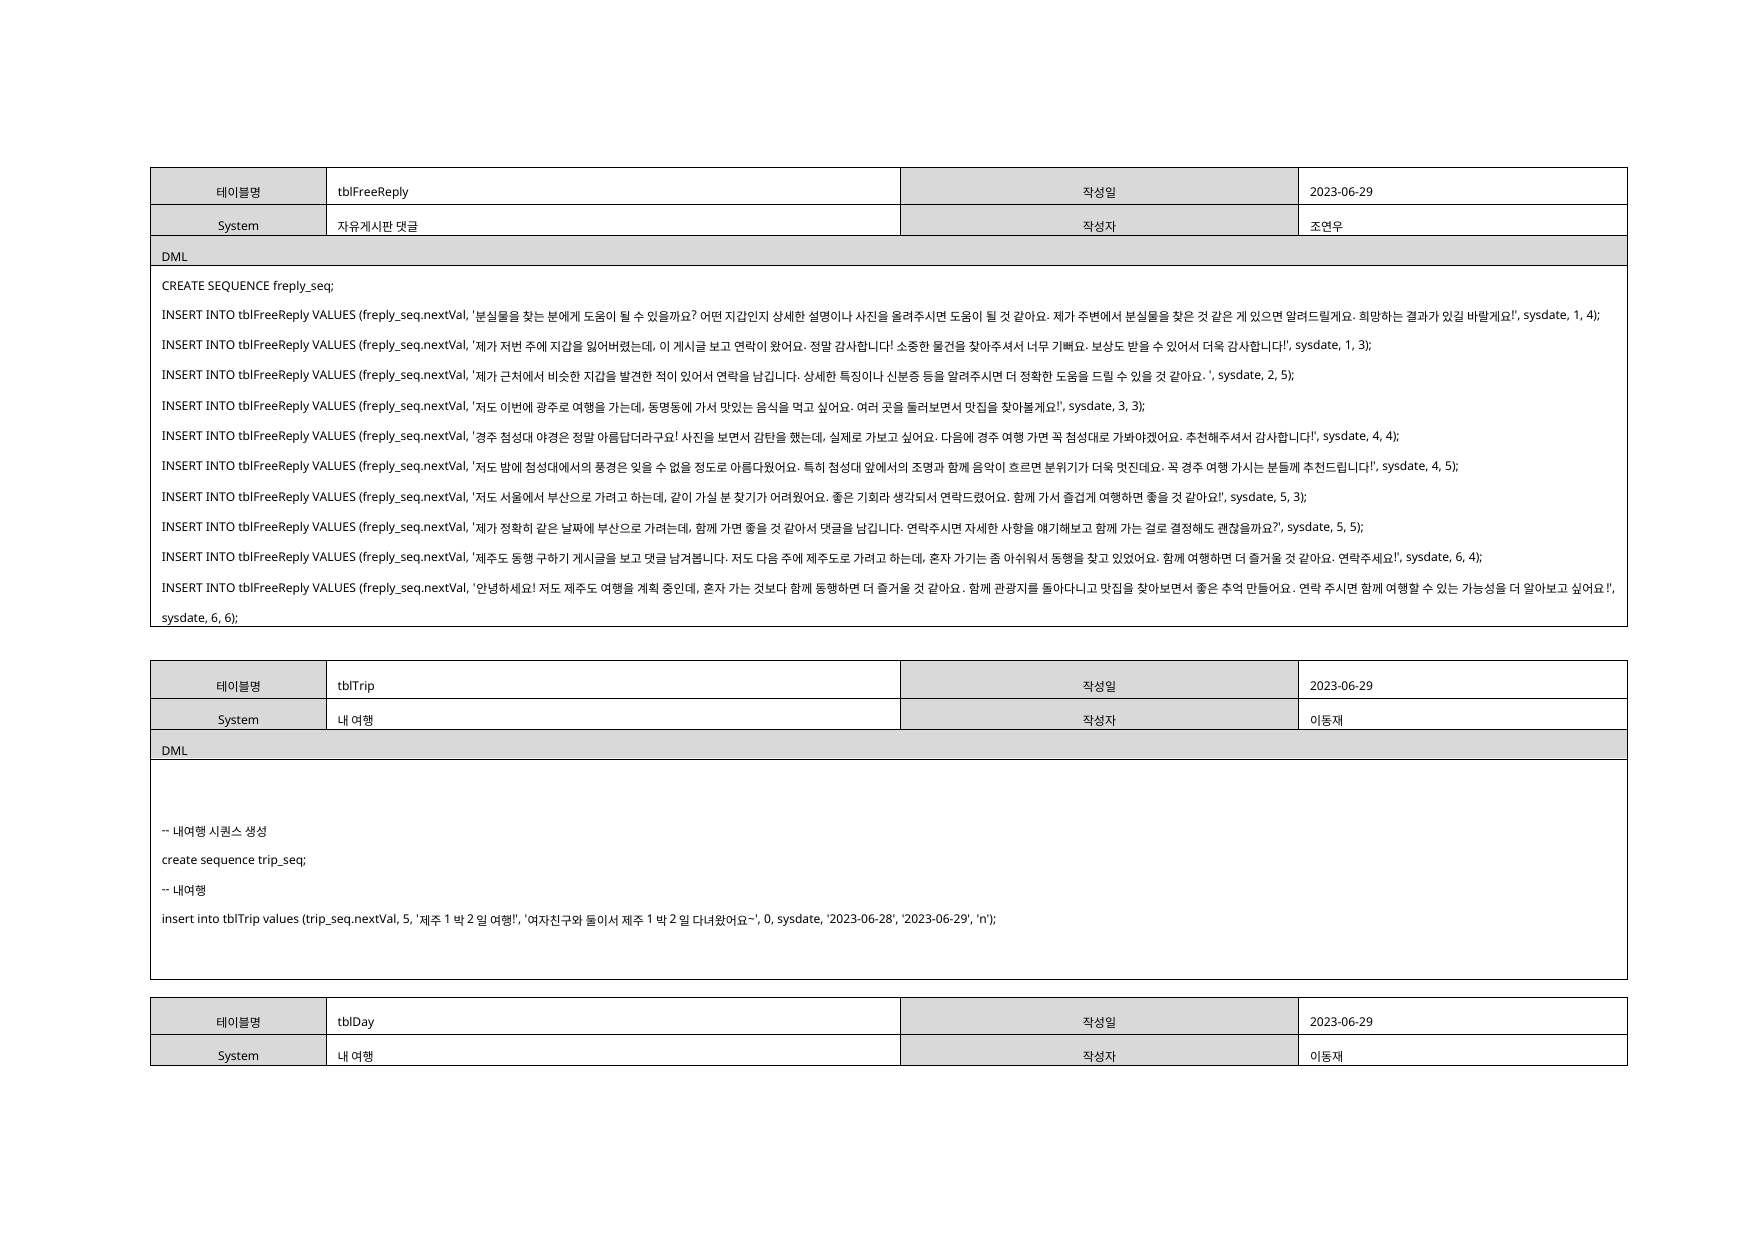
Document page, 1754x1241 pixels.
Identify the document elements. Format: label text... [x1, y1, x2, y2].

table_cell 작성자 [901, 699, 1298, 729]
table_cell -- 내여행 시퀀스 생성 create sequence trip_seq; -- 내여행 insert into tblTrip values (trip_seq.nextVal, 5, '제주 1박2일 여행!', '여자친구와 둘이서 제주 1박2일 다녀왔어요~', 0, sysdate, '2023-06-28', '2023-06-29', 'n'); [151, 760, 1627, 979]
table_header tblFreeReply [327, 168, 900, 204]
table_header 작성일 [901, 998, 1298, 1034]
table_cell 내 여행 [327, 1035, 900, 1065]
table_header 작성일 [901, 168, 1298, 204]
table_header 작성일 [901, 661, 1298, 698]
table_header 테이블명 [151, 168, 326, 204]
table_cell System [151, 699, 326, 729]
table_cell 내 여행 [327, 699, 900, 729]
table_cell 작성자 [901, 1035, 1298, 1065]
table_cell 이동재 [1299, 699, 1627, 729]
table_cell System [151, 205, 326, 235]
table_cell CREATE SEQUENCE freply_seq; INSERT INTO tblFreeReply VALUES (freply_seq.nextVal, '분실물을 찾는 분에게 도움이 될 수 있을까요? 어떤 지갑인지 상세한 설명이나 사진을 올려주시면 도움이 될 것 같아요. 제가 주변에서 분실물을 찾은 것 같은 게 있으면 알려드릴게요. 희망하는 결과가 있길 바랄게요!', sysdate, 1, 4); INSERT INTO tblFreeReply VALUES (freply_seq.nextVal, '제가 저번 주에 지갑을 잃어버렸는데, 이 게시글 보고 연락이 왔어요. 정말 감사합니다! 소중한 물건을 찾아주셔서 너무 기뻐요. 보상도 받을 수 있어서 더욱 감사합니다!', sysdate, 1, 3); INSERT INTO tblFreeReply VALUES (freply_seq.nextVal, '제가 근처에서 비슷한 지갑을 발견한 적이 있어서 연락을 남깁니다. 상세한 특징이나 신분증 등을 알려주시면 더 정확한 도움을 드릴 수 있을 것 같아요. ', sysdate, 2, 5); INSERT INTO tblFreeReply VALUES (freply_seq.nextVal, '저도 이번에 광주로 여행을 가는데, 동명동에 가서 맛있는 음식을 먹고 싶어요. 여러 곳을 둘러보면서 맛집을 찾아볼게요!', sysdate, 3, 3); INSERT INTO tblFreeReply VALUES (freply_seq.nextVal, '경주 첨성대 야경은 정말 아름답더라구요! 사진을 보면서 감탄을 했는데, 실제로 가보고 싶어요. 다음에 경주 여행 가면 꼭 첨성대로 가봐야겠어요. 추천해주셔서 감사합니다!', sysdate, 4, 4); INSERT INTO tblFreeReply VALUES (freply_seq.nextVal, '저도 밤에 첨성대에서의 풍경은 잊을 수 없을 정도로 아름다웠어요. 특히 첨성대 앞에서의 조명과 함께 음악이 흐르면 분위기가 더욱 멋진데요. 꼭 경주 여행 가시는 분들께 추천드립니다!', sysdate, 4, 5); INSERT INTO tblFreeReply VALUES (freply_seq.nextVal, '저도 서울에서 부산으로 가려고 하는데, 같이 가실 분 찾기가 어려웠어요. 좋은 기회라 생각되서 연락드렸어요. 함께 가서 즐겁게 여행하면 좋을 것 같아요!', sysdate, 5, 3); INSERT INTO tblFreeReply VALUES (freply_seq.nextVal, '제가 정확히 같은 날짜에 부산으로 가려는데, 함께 가면 좋을 것 같아서 댓글을 남깁니다. 연락주시면 자세한 사항을 얘기해보고 함께 가는 걸로 결정해도 괜찮을까요?', sysdate, 5, 5); INSERT INTO tblFreeReply VALUES (freply_seq.nextVal, '제주도 동행 구하기 게시글을 보고 댓글 남겨봅니다. 저도 다음 주에 제주도로 가려고 하는데, 혼자 가기는 좀 아쉬워서 동행을 찾고 있었어요. 함께 여행하면 더 즐거울 것 같아요. 연락주세요!', sysdate, 6, 4); INSERT INTO tblFreeReply VALUES (freply_seq.nextVal, '안녕하세요! 저도 제주도 여행을 계획 중인데, 혼자 가는 것보다 함께 동행하면 더 즐거울 것 같아요. 함께 관광지를 돌아다니고 맛집을 찾아보면서 좋은 추억 만들어요. 연락 주시면 함께 여행할 수 있는 가능성을 더 알아보고 싶어요!', sysdate, 6, 6); [151, 266, 1627, 626]
table_cell DML [151, 236, 1627, 265]
table_header 2023-06-29 [1299, 661, 1627, 698]
table_header 테이블명 [151, 998, 326, 1034]
table_cell 이동재 [1299, 1035, 1627, 1065]
table_cell 조연우 [1299, 205, 1627, 235]
table_header 2023-06-29 [1299, 168, 1627, 204]
table_cell 작성자 [901, 205, 1298, 235]
table_header tblTrip [327, 661, 900, 698]
table_header 테이블명 [151, 661, 326, 698]
table_header 2023-06-29 [1299, 998, 1627, 1034]
table_cell 자유게시판 댓글 [327, 205, 900, 235]
table_cell System [151, 1035, 326, 1065]
table_cell DML [151, 730, 1627, 758]
table_header tblDay [327, 998, 900, 1034]
